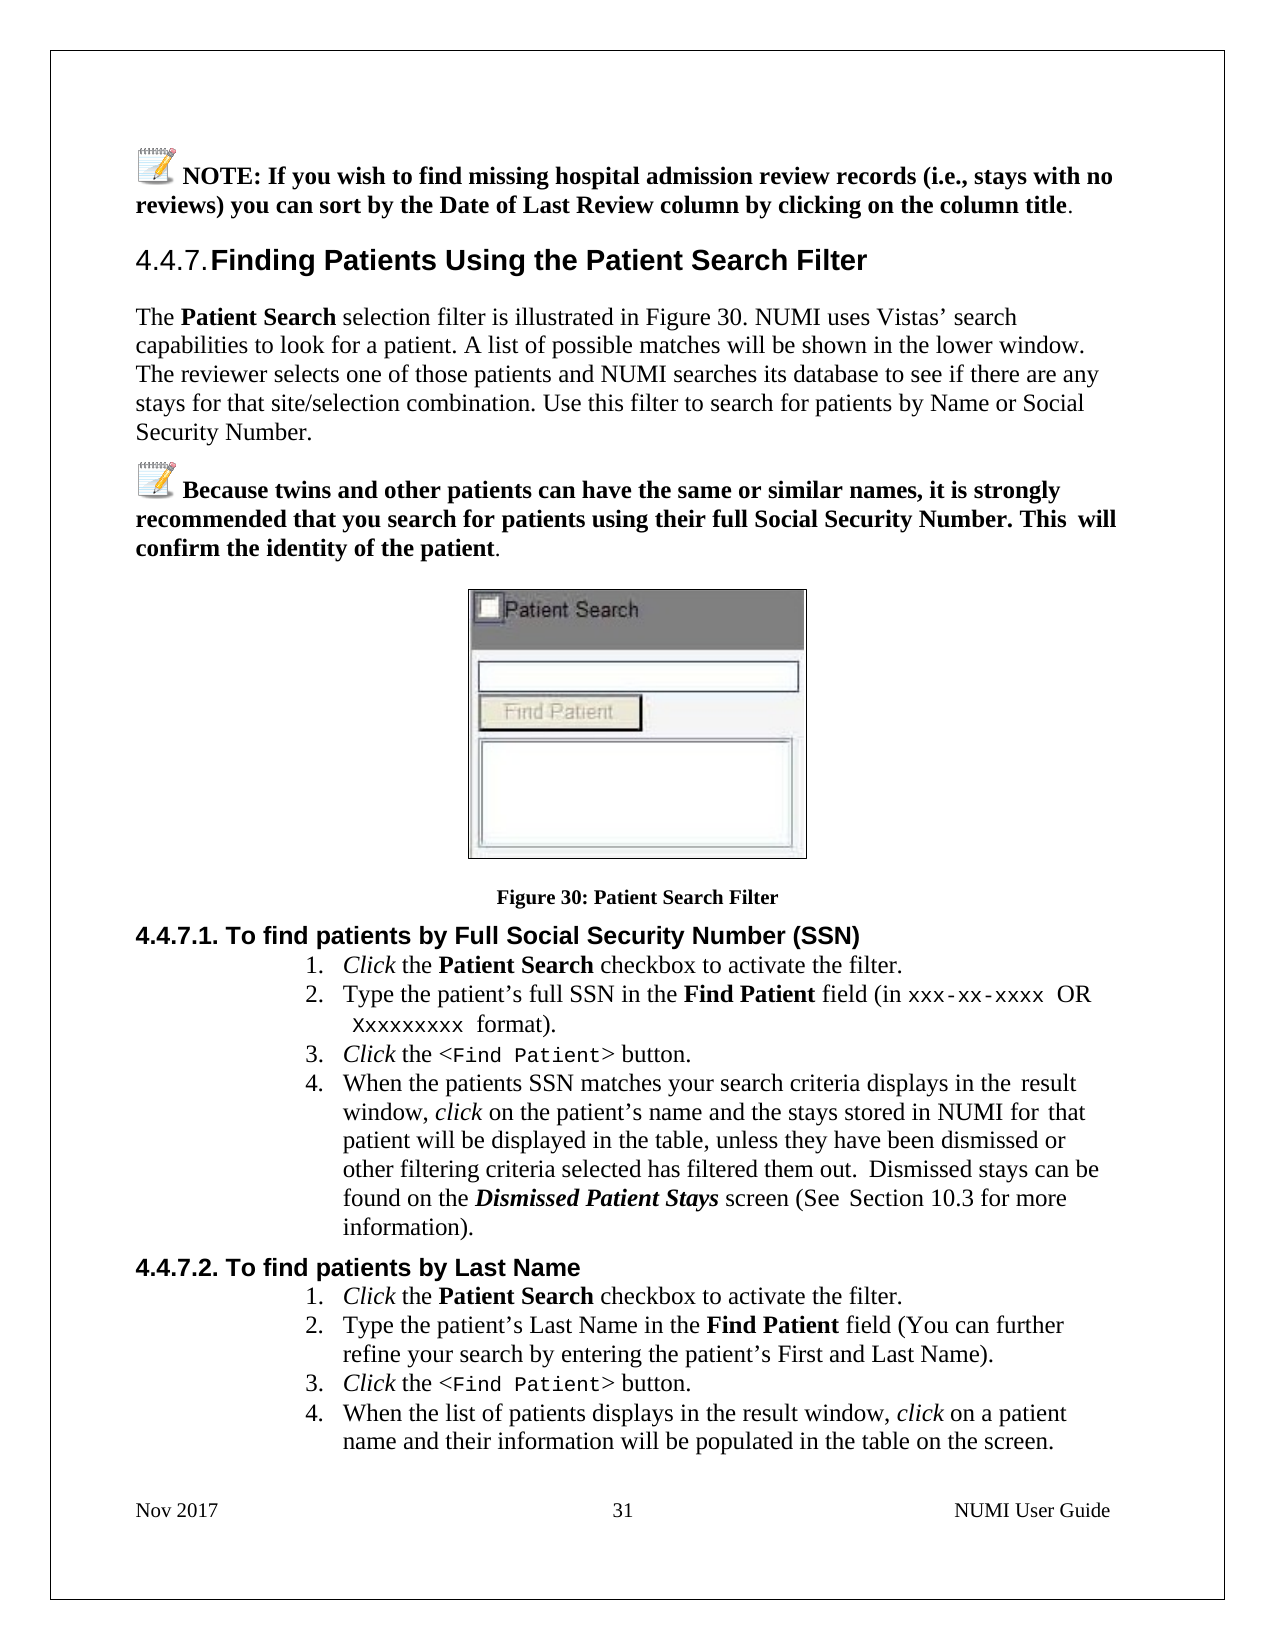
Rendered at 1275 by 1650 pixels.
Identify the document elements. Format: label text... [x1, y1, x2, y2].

text NOTE: If you wish to find missing hospital admission review records (i.e., stays with no reviews) you can sort by the Date of Last Review column by clicking on the column title. [135, 144, 1139, 218]
list When the patients SSN matches your search criteria displays in the result window, click on the patient’s name and the stays stored in NUMI for that patient will be displayed in the table, unless they have been dismissed or other filtering criteria selected has filtered them out. Dismissed stays can be found on the Dismissed Patient Stays screen (See Section 10.3 for more information). [305, 1068, 1119, 1240]
subtitle To find patients by Full Social Security Number (SSN) [135, 921, 1139, 950]
list Type the patient’s Last Name in the Find Patient field (You can further refine your search by entering the patient’s First and Last Name). [305, 1310, 1088, 1368]
list Click the <Find Patient> button. [305, 1039, 1139, 1068]
text Figure : Patient Search Filter [135, 885, 1139, 909]
picture [135, 143, 177, 185]
list When the list of patients displays in the result window, click on a patient name and their information will be populated in the table on the screen. [305, 1398, 1086, 1455]
text The Patient Search selection filter is illustrated in Figure 30. NUMI uses Vistas’ search capabilities to look for a patient. A list of possible matches will be shown in the lower window. The reviewer selects one of those patients and NUMI searches its database to see if there are any stays for that site/selection combination. Use this filter to search for patients by Name or Social Security Number. [135, 302, 1128, 445]
subtitle Finding Patients Using the Patient Search Filter [135, 243, 1139, 277]
list Click the Patient Search checkbox to activate the filter. [305, 1282, 1139, 1310]
text Because twins and other patients can have the same or similar names, it is strongly recommended that you search for patients using their full Social Security Number. This will confirm the identity of the patient. [135, 458, 1139, 561]
list Click the Patient Search checkbox to activate the filter. [305, 950, 1139, 979]
picture [135, 457, 177, 499]
text Xxxxxxxxx format). [135, 1009, 773, 1039]
list Type the patient’s full SSN in the Find Patient field (in xxx-xx-xxxx OR [305, 979, 1139, 1009]
picture [469, 590, 804, 858]
subtitle To find patients by Last Name [135, 1253, 1139, 1282]
list Click the <Find Patient> button. [305, 1368, 1139, 1398]
